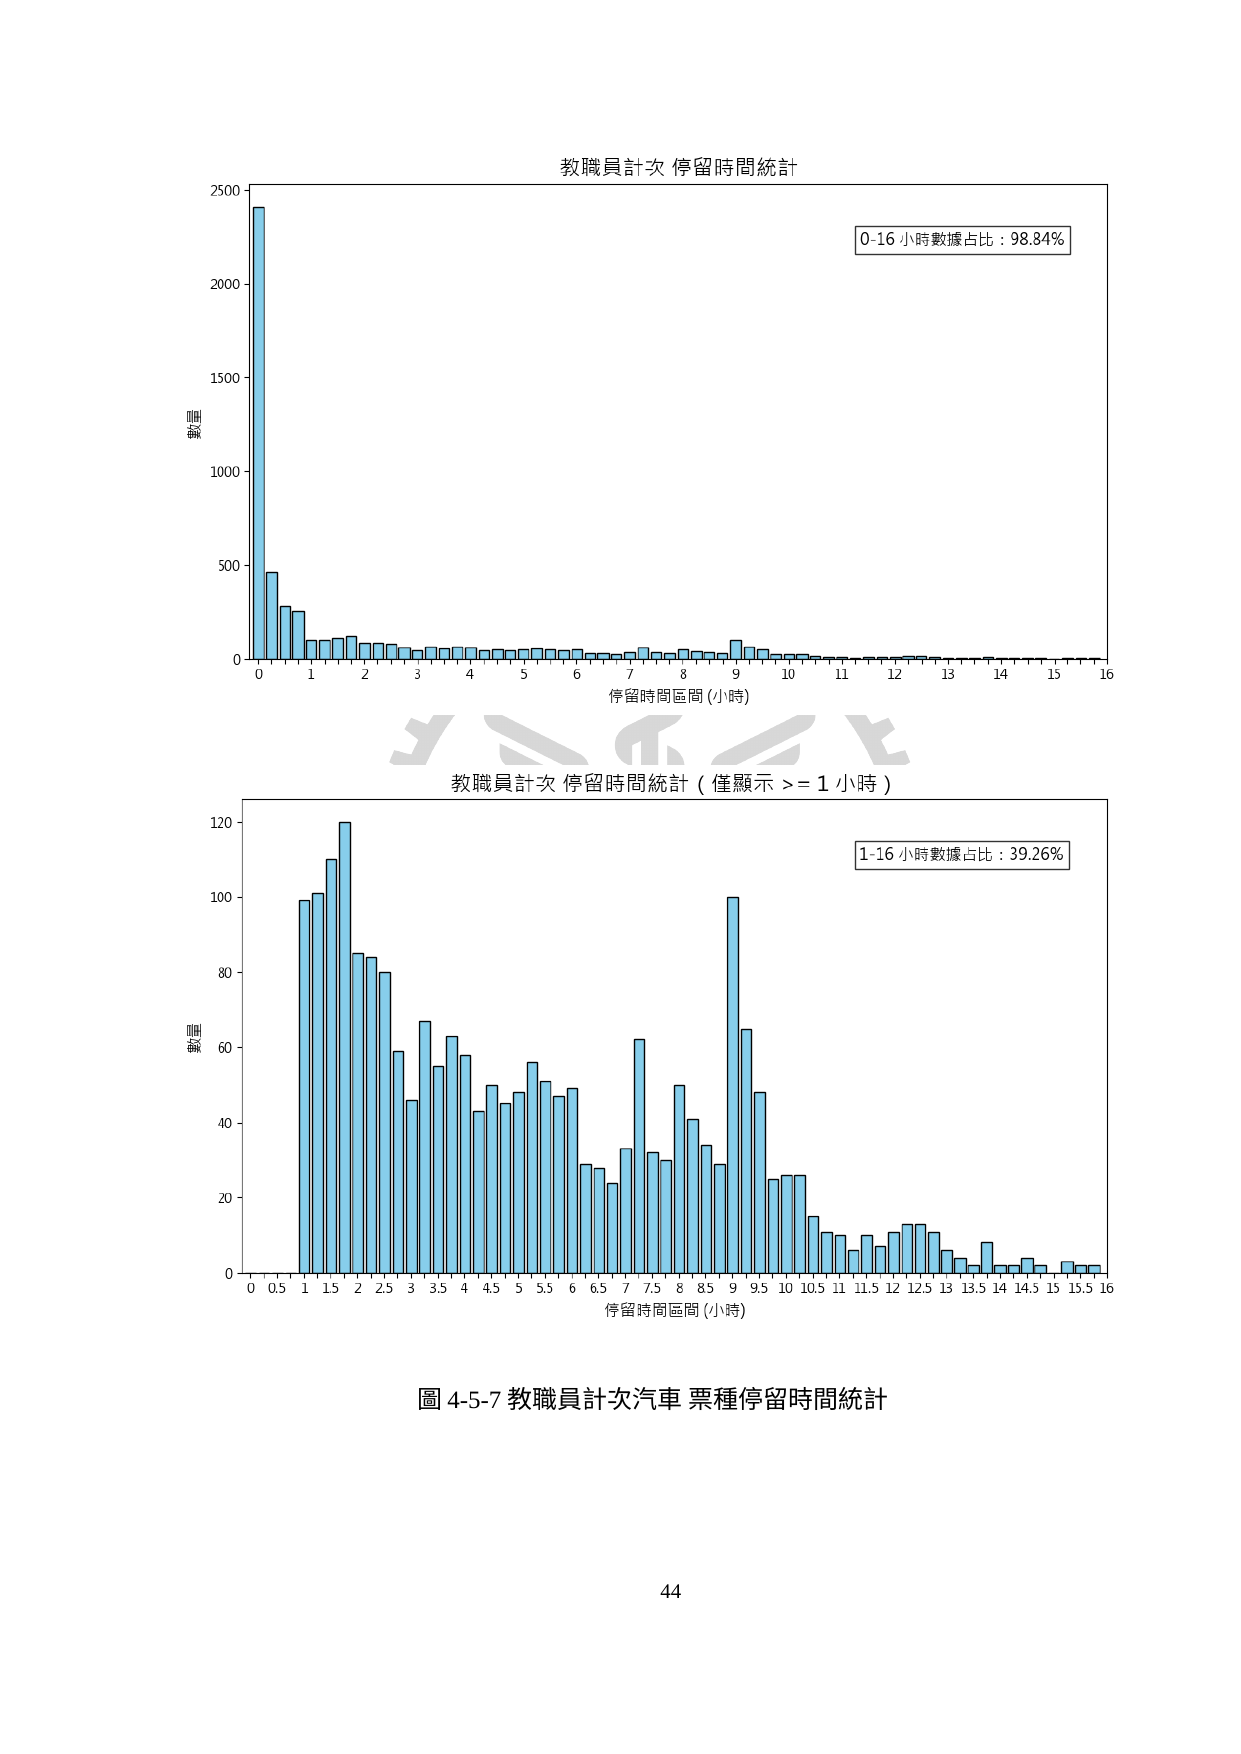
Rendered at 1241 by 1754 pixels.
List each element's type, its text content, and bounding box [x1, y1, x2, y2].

picture [177, 150, 1123, 715]
text 圖4-5-7 教職員計次汽車 票種停留時間統計 [187, 1379, 1097, 1417]
picture [177, 765, 1123, 1329]
